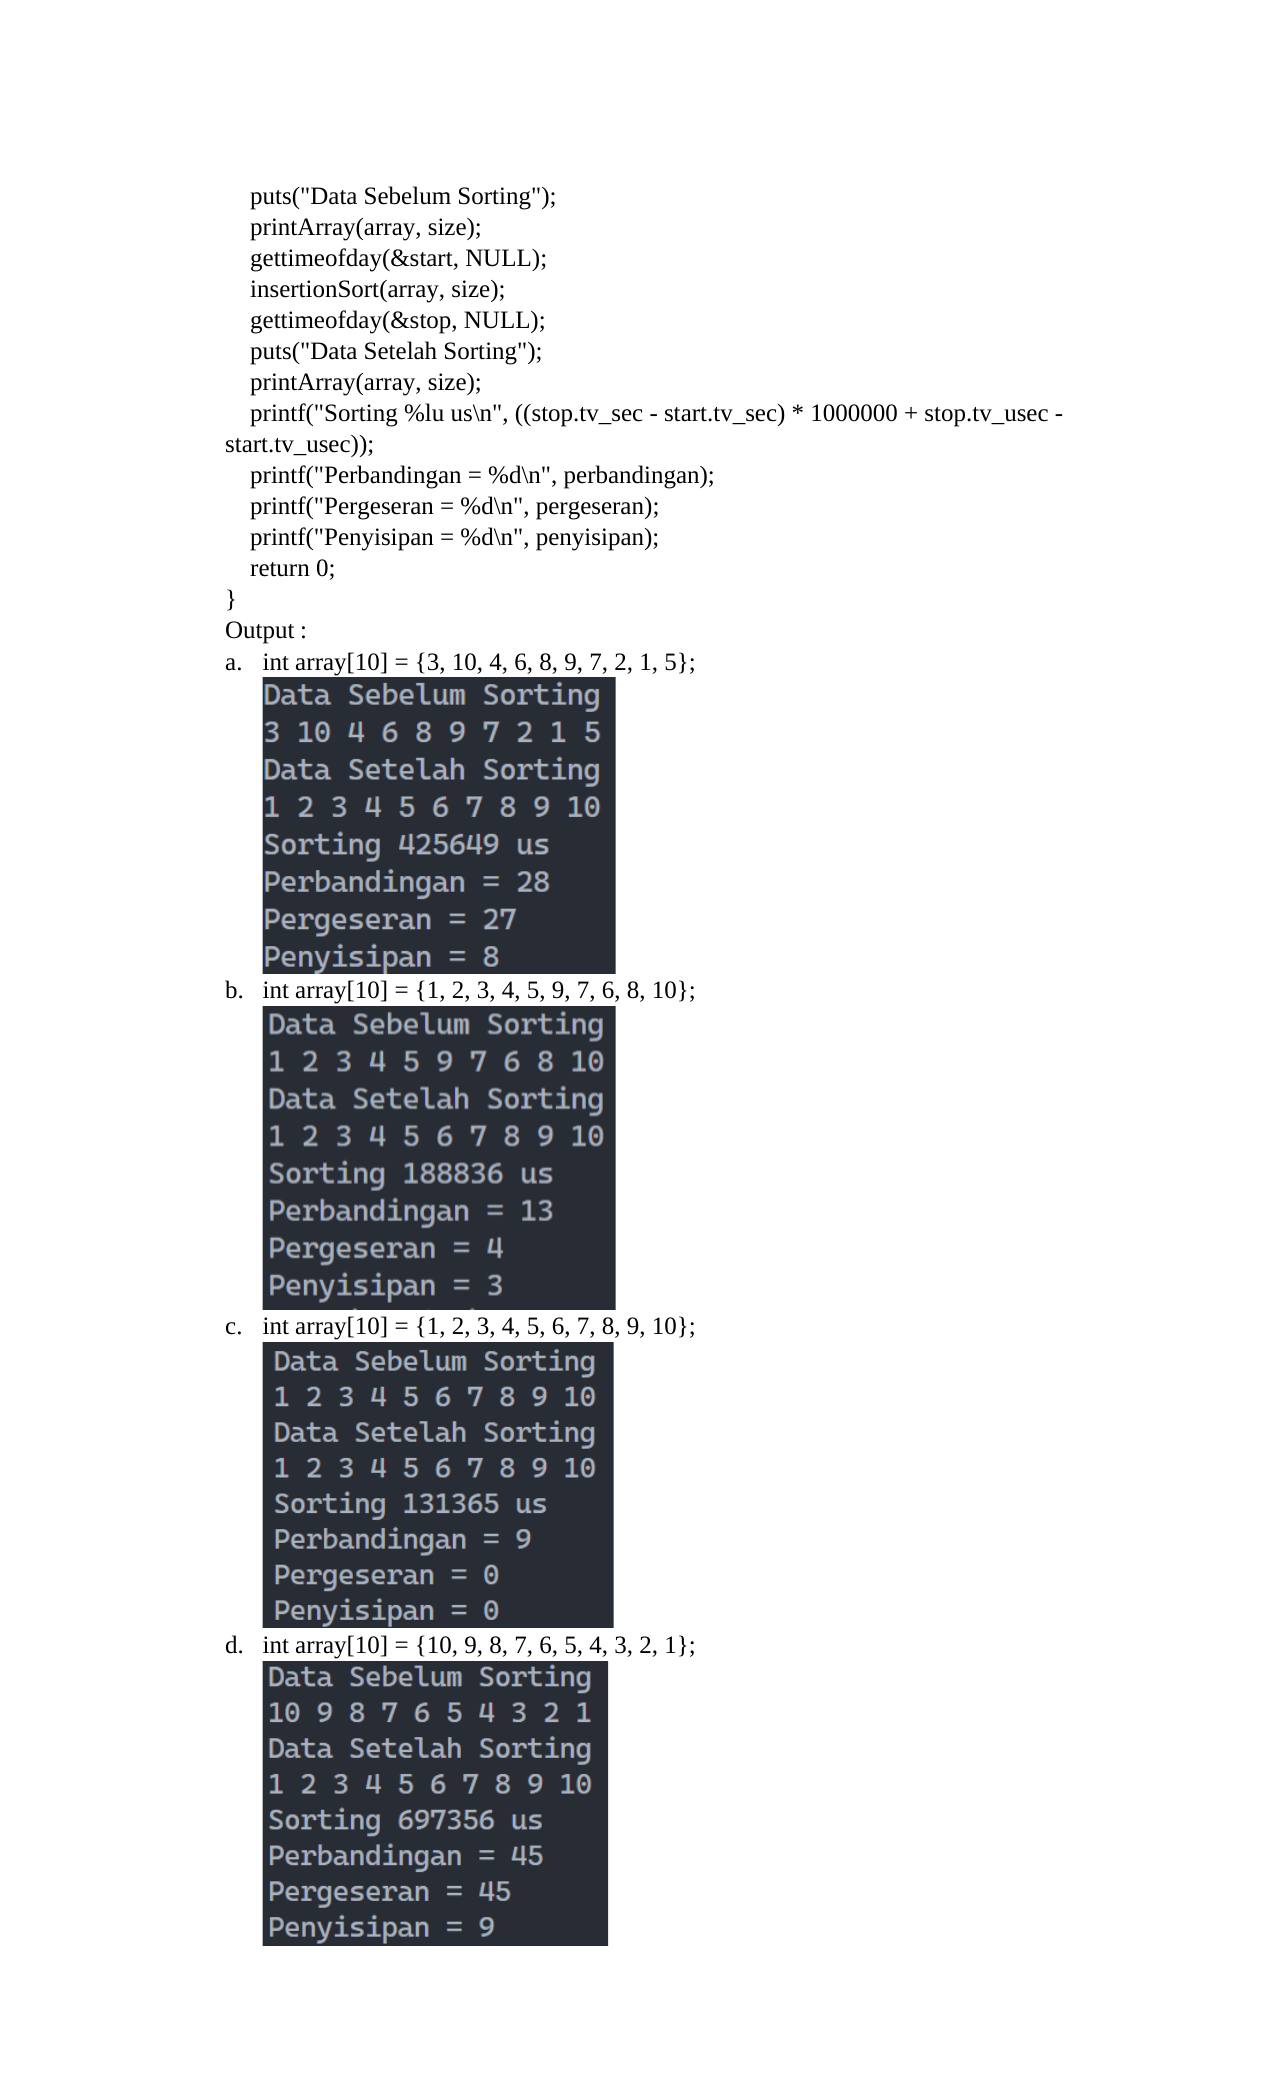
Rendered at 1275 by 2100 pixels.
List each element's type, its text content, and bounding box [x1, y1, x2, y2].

list Output : [225, 616, 1125, 644]
picture [262, 1342, 614, 1628]
list return 0; [225, 553, 1125, 582]
list gettimeofday(&stop, NULL); [225, 305, 1125, 334]
list int array[10] = {1, 2, 3, 4, 5, 9, 7, 6, 8, 10}; [225, 975, 1125, 1004]
list int array[10] = {1, 2, 3, 4, 5, 6, 7, 8, 9, 10}; [225, 1311, 1125, 1340]
list int array[10] = {3, 10, 4, 6, 8, 9, 7, 2, 1, 5}; [225, 647, 1125, 675]
list printf("Penyisipan = %d\n", penyisipan); [225, 522, 1125, 551]
picture [262, 1661, 609, 1946]
list } [225, 584, 1125, 613]
picture [262, 677, 616, 974]
list printf("Perbandingan = %d\n", perbandingan); [225, 460, 1125, 489]
list printf("Pergeseran = %d\n", pergeseran); [225, 491, 1125, 520]
list insertionSort(array, size); [225, 274, 1125, 303]
list printf("Sorting %lu us\n", ((stop.tv_sec - start.tv_sec) * 1000000 + stop.tv_usec - start.tv_usec)); [225, 398, 1125, 458]
list gettimeofday(&start, NULL); [225, 243, 1125, 272]
list int array[10] = {10, 9, 8, 7, 6, 5, 4, 3, 2, 1}; [225, 1630, 1125, 1659]
picture [262, 1006, 616, 1310]
list puts("Data Setelah Sorting"); [225, 336, 1125, 365]
list printArray(array, size); [225, 367, 1125, 396]
list puts("Data Sebelum Sorting"); [225, 181, 1125, 210]
list printArray(array, size); [225, 212, 1125, 241]
